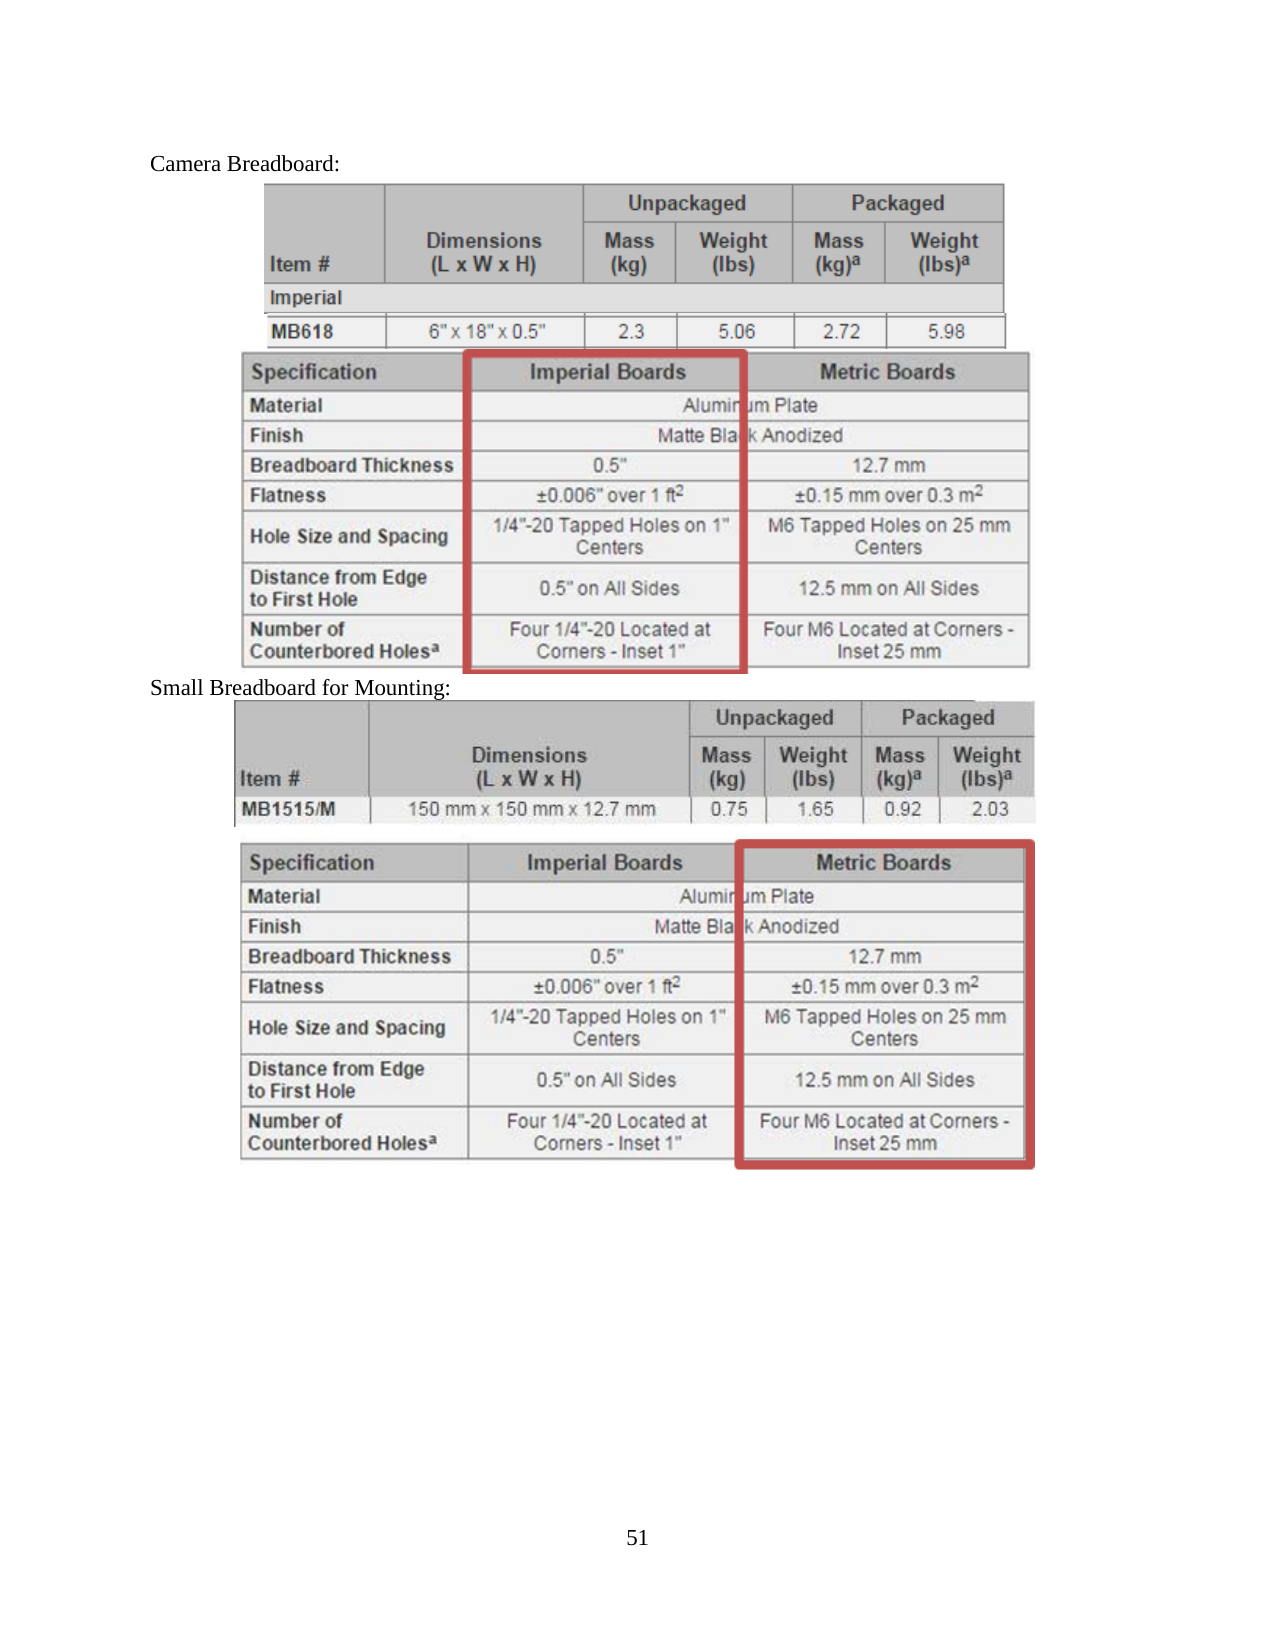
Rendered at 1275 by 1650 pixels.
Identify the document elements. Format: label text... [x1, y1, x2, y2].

text Camera Breadboard: [150, 150, 1125, 176]
picture [240, 176, 1035, 674]
picture [234, 700, 1041, 1175]
text Small Breadboard for Mounting: [150, 674, 1125, 700]
